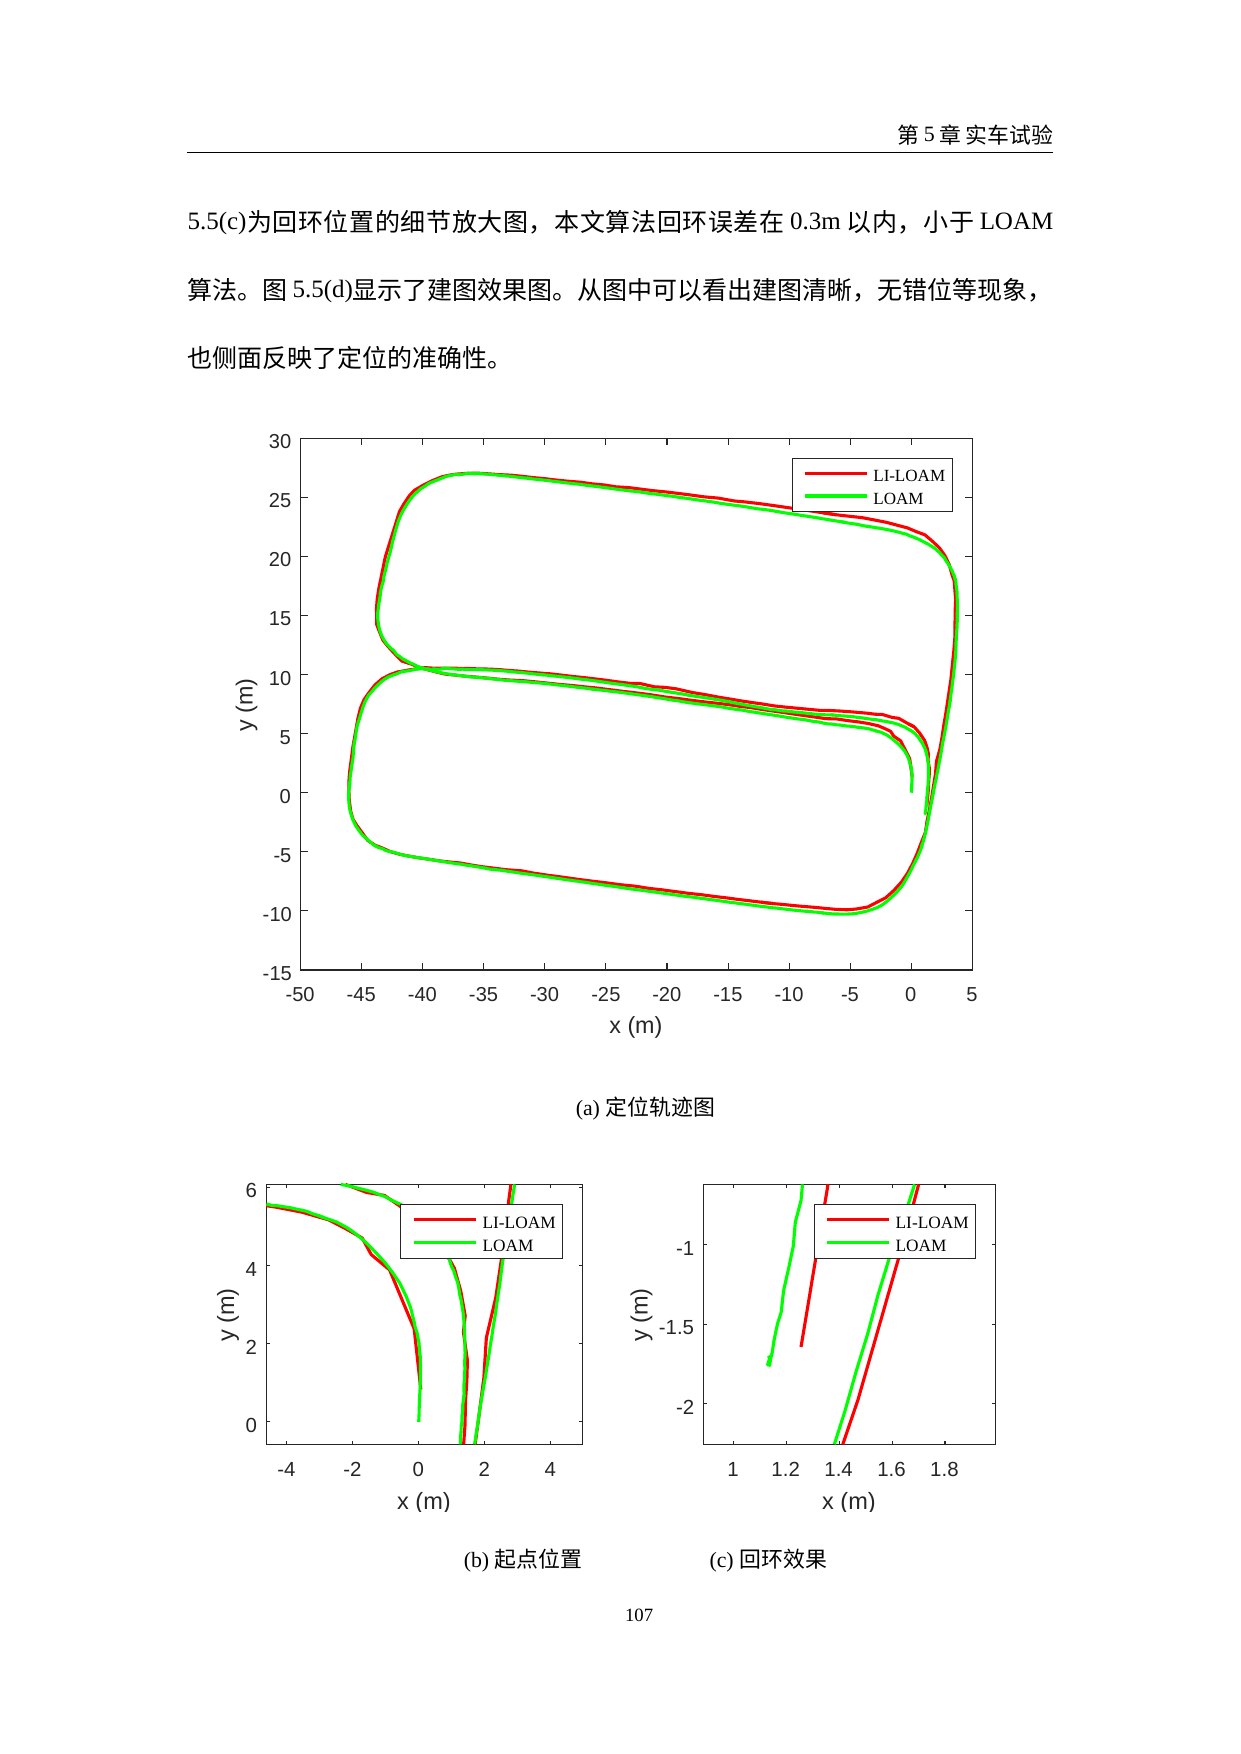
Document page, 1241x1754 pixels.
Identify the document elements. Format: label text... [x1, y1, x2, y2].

text (b) 起点位置 (c) 回环效果 [187, 1541, 1053, 1575]
text (a) 定位轨迹图 [187, 1089, 1053, 1123]
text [187, 186, 1053, 390]
